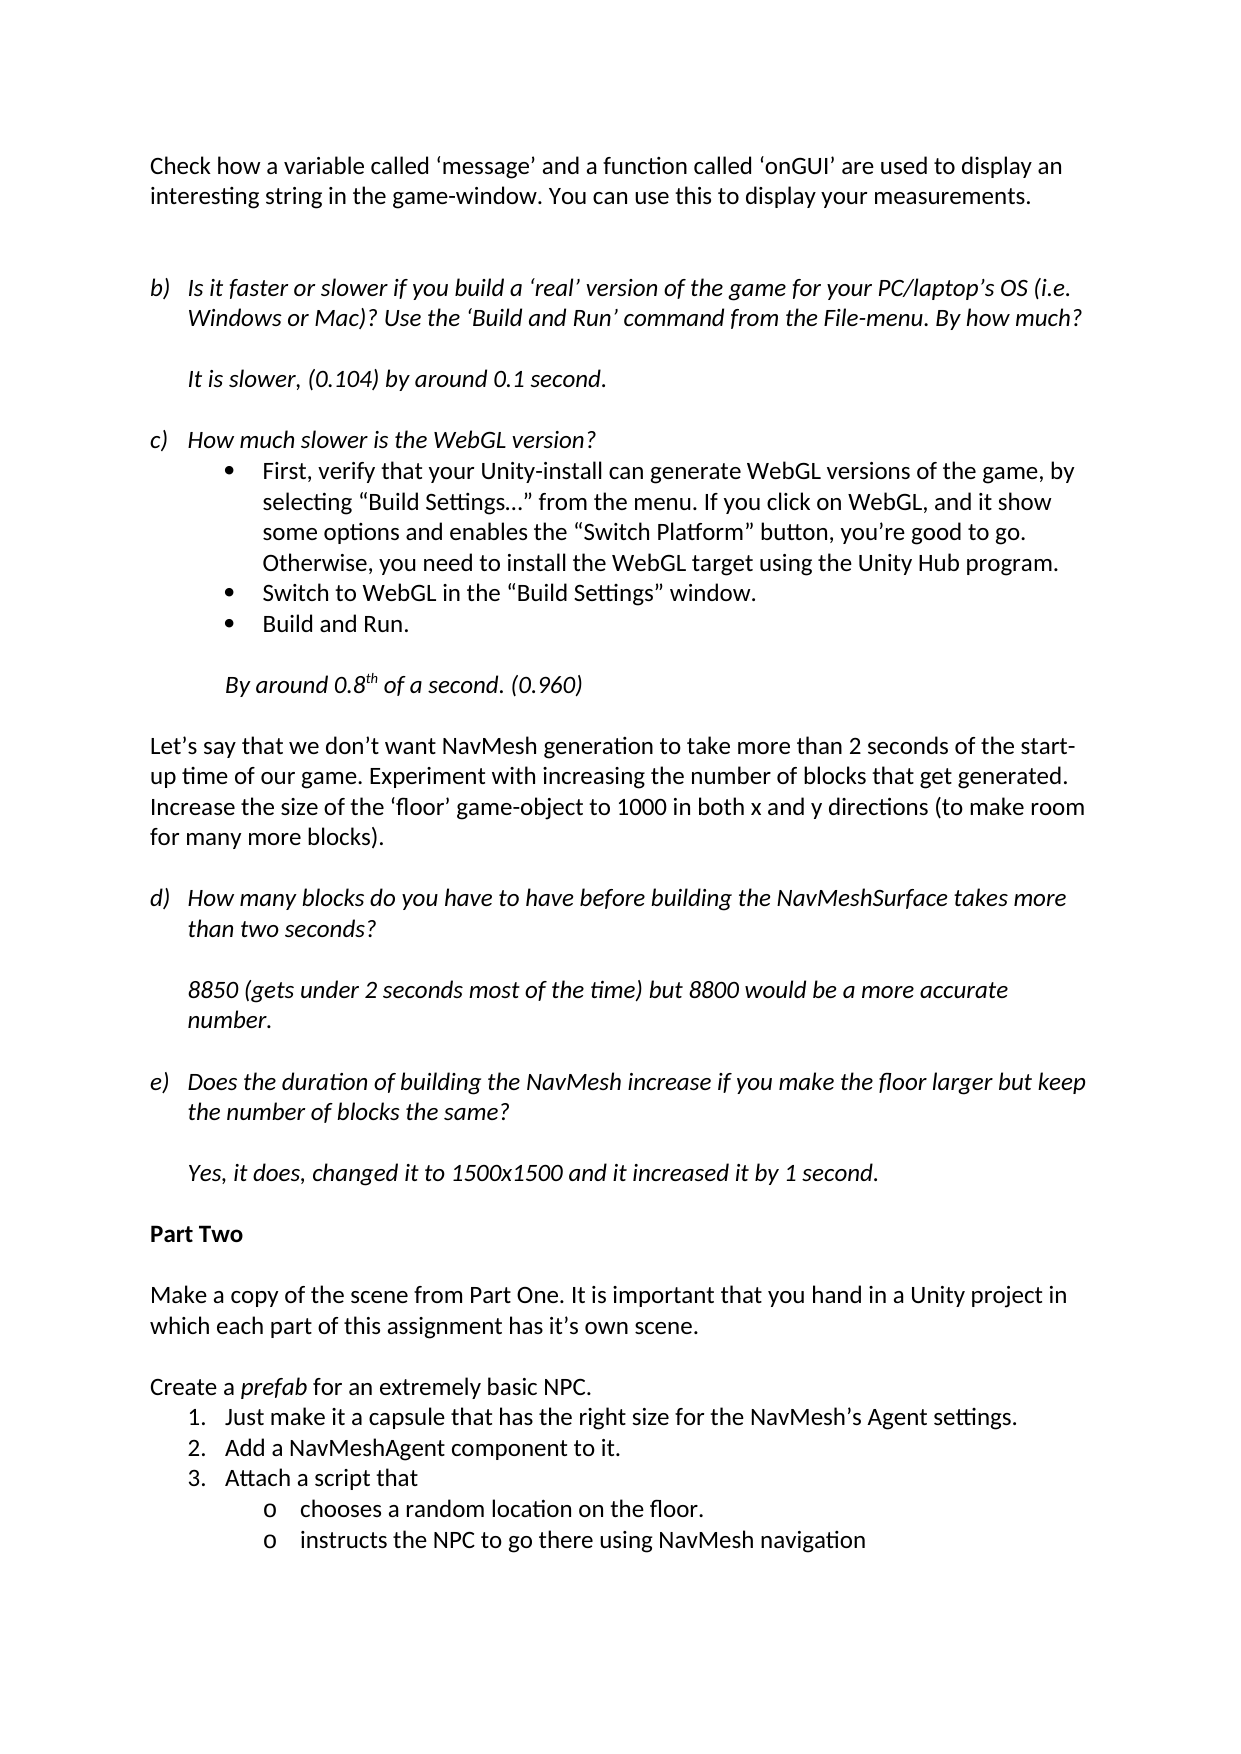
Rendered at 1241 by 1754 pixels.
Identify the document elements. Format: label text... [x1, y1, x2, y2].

list Yes, it does, changed it to 1500x1500 and it increased it by 1 second. [187, 1127, 1090, 1218]
list Does the duration of building the NavMesh increase if you make the floor larger but keep the number of blocks the same? [150, 1066, 1090, 1127]
list Switch to WebGL in the “Build Settings” window. [225, 577, 1090, 608]
list How much slower is the WebGL version? [150, 425, 1090, 455]
list First, verify that your Unity-install can generate WebGL versions of the game, by selecting “Build Settings…” from the menu. If you click on WebGL, and it show some options and enables the “Switch Platform” button, you’re good to go. Otherwise, you need to install the WebGL target using the Unity Hub program. [225, 455, 1090, 577]
text Make a copy of the scene from Part One. It is important that you hand in a Unity project in which each part of this assignment has it’s own scene. [150, 1279, 1090, 1340]
text Let’s say that we don’t want NavMesh generation to take more than 2 seconds of the start-up time of our game. Experiment with increasing the number of blocks that get generated. Increase the size of the ‘floor’ game-object to 1000 in both x and y directions (to make room for many more blocks). [150, 730, 1090, 852]
list instructs the NPC to go there using NavMesh navigation [262, 1525, 1090, 1556]
list How many blocks do you have to have before building the NavMeshSurface takes more than two seconds? 8850 (gets under 2 seconds most of the time) but 8800 would be a more accurate number. [150, 882, 1090, 1035]
list Add a NavMeshAgent component to it. [187, 1432, 1090, 1462]
list It is slower, (0.104) by around 0.1 second. [187, 333, 1090, 425]
list Just make it a capsule that has the right size for the NavMesh’s Agent settings. [187, 1401, 1090, 1432]
list Is it faster or slower if you build a ‘real’ version of the game for your PC/laptop’s OS (i.e. Windows or Mac)? Use the ‘Build and Run’ command from the File-menu. By how much? [150, 272, 1090, 333]
text By around 0.8th of a second. (0.960) [225, 638, 1090, 699]
text Create a prefab for an extremely basic NPC. [150, 1371, 1090, 1401]
list Build and Run. [225, 608, 1090, 638]
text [150, 150, 1090, 211]
list Attach a script that [187, 1462, 1090, 1493]
text Part Two [150, 1218, 1090, 1249]
list chooses a random location on the floor. [262, 1493, 1090, 1525]
